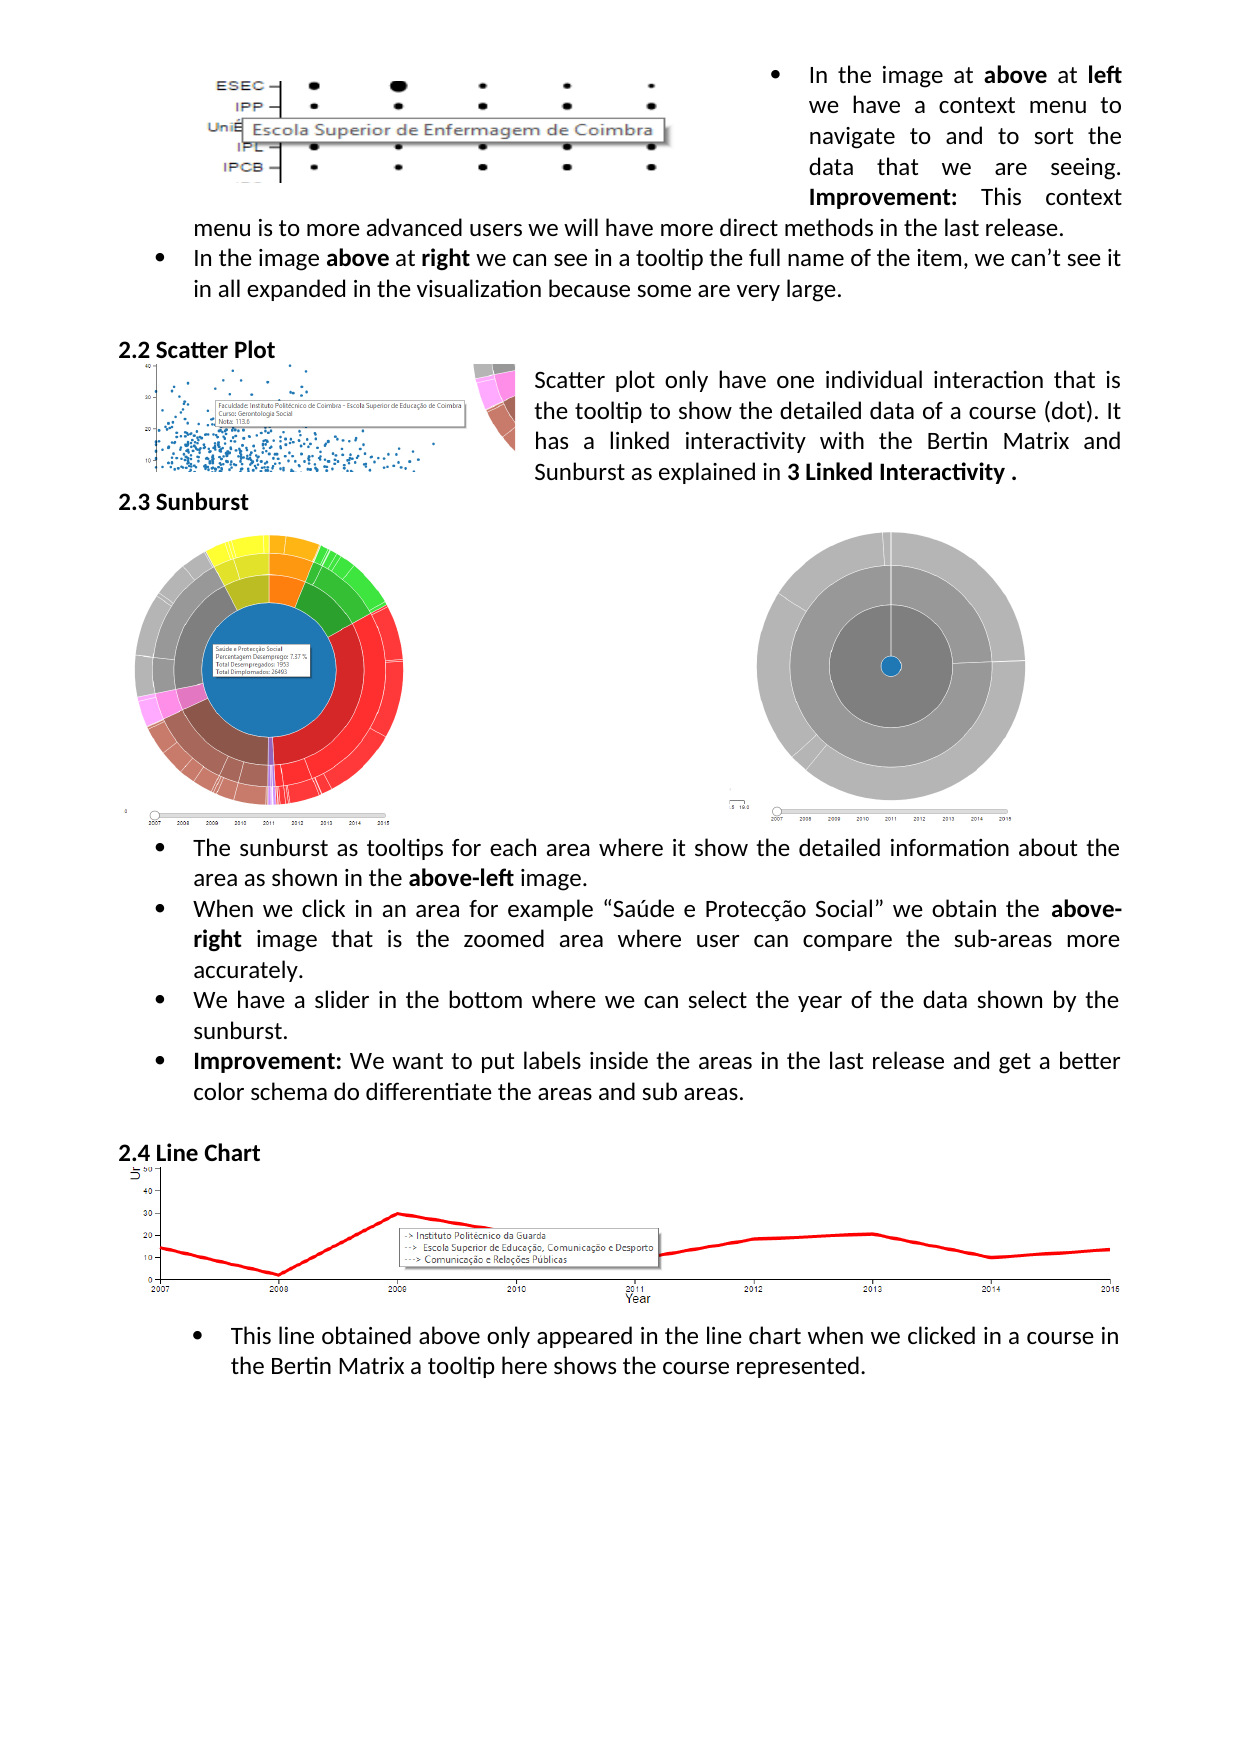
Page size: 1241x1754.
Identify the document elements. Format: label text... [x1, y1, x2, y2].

text 2.3 Sunburst [118, 486, 1122, 517]
picture [121, 364, 516, 472]
text 2.4 Line Chart [118, 1137, 1122, 1167]
picture [133, 81, 633, 183]
list Improvement: We want to put labels inside the areas in the last release and get a better color schema do differentiate the areas and sub areas. [156, 1045, 1122, 1106]
list The sunburst as tooltips for each area where it show the detailed information about the area as shown in the above-left image. [156, 832, 1122, 893]
text 2.2 Scatter Plot [118, 334, 1122, 364]
picture [123, 517, 431, 832]
picture [121, 1167, 1130, 1309]
list In the image above at right we can see in a tooltip the full name of the item, we can’t see it in all expanded in the visualization because some are very large. [156, 242, 1122, 303]
list When we click in an area for example “Saúde e Protecção Social” we obtain the above-right image that is the zoomed area where user can compare the sub-areas more accurately. [156, 893, 1122, 984]
list This line obtained above only appeared in the line chart when we clicked in a course in the Bertin Matrix a tooltip here shows the course represented. [193, 1309, 1122, 1381]
picture [729, 522, 1040, 832]
list We have a slider in the bottom where we can select the year of the data shown by the sunburst. [156, 984, 1122, 1045]
